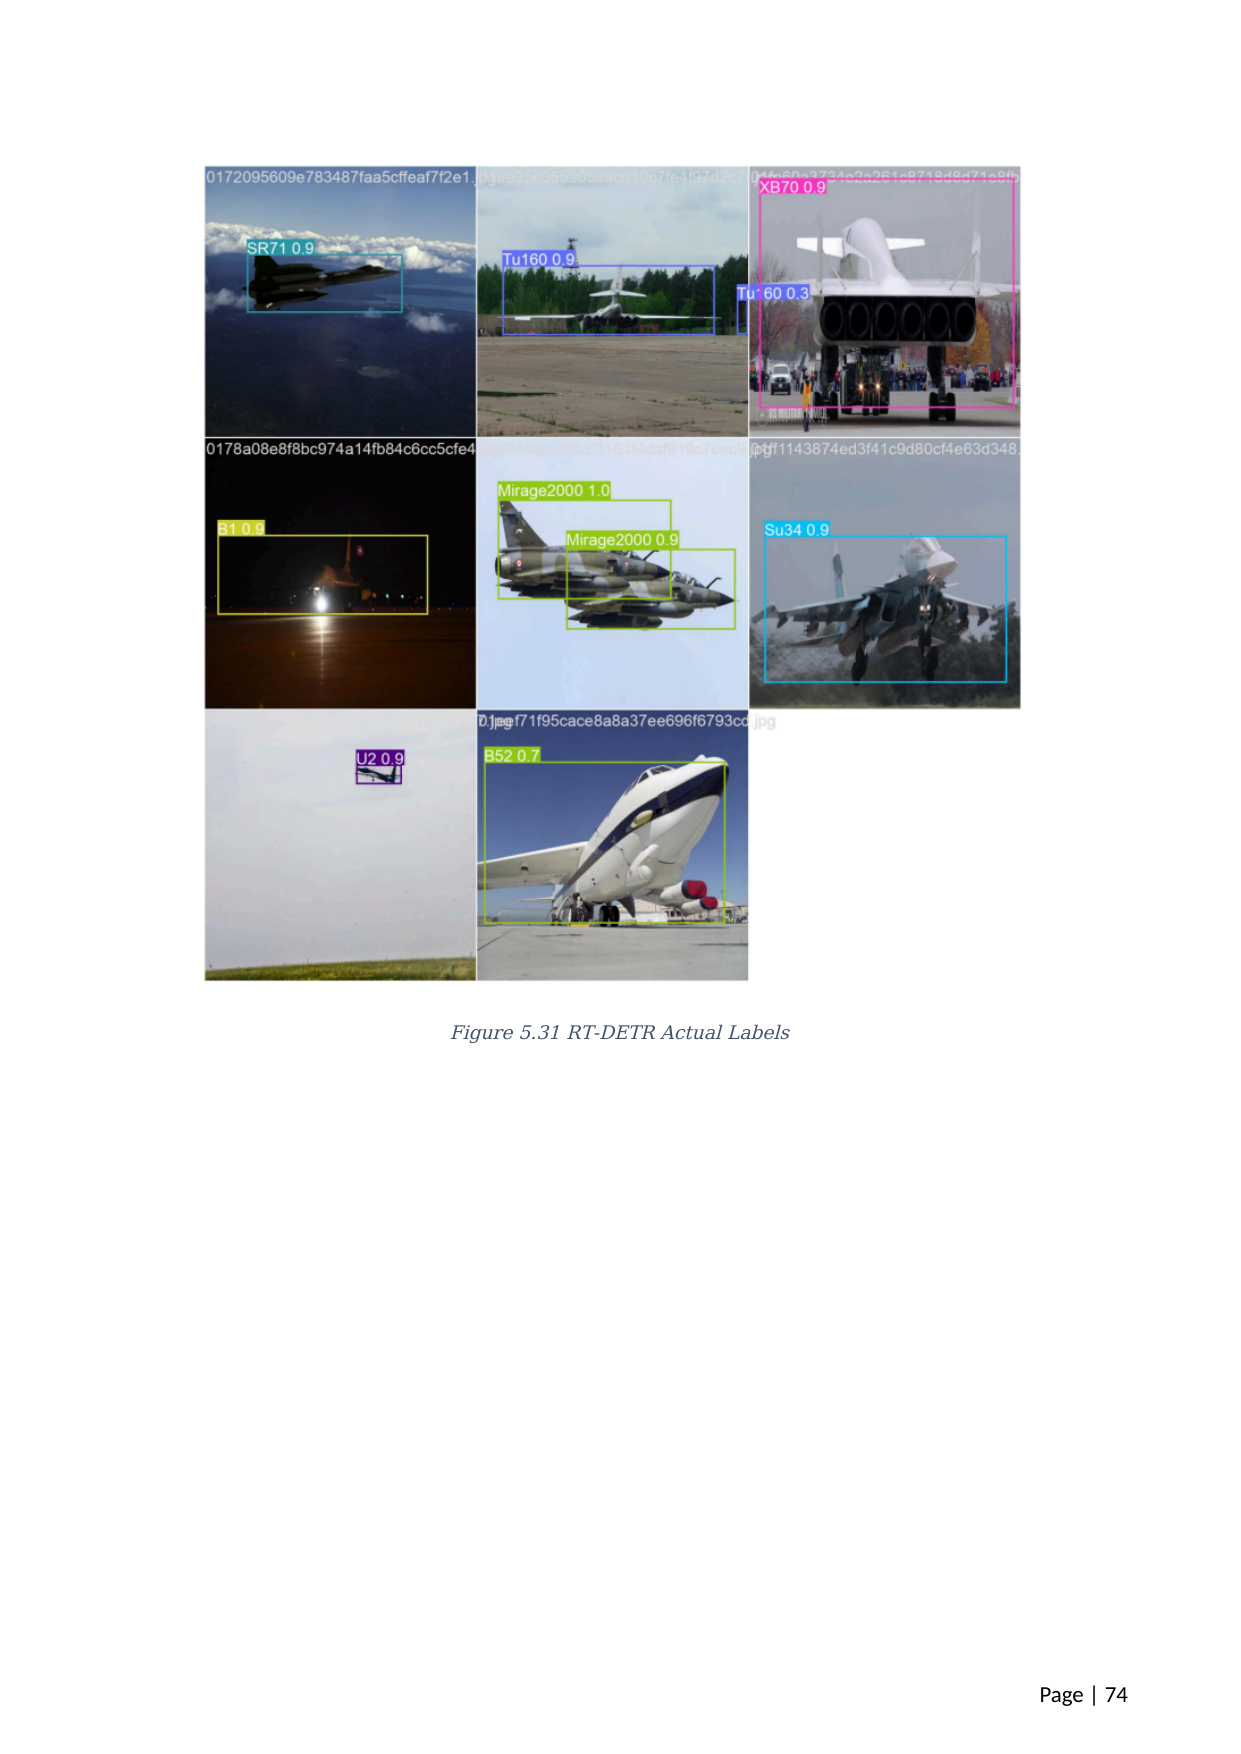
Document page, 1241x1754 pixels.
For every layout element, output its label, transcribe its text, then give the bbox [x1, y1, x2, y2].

picture [191, 150, 1049, 1000]
text Figure 5.31 RT-DETR Actual Labels [112, 1021, 1128, 1043]
